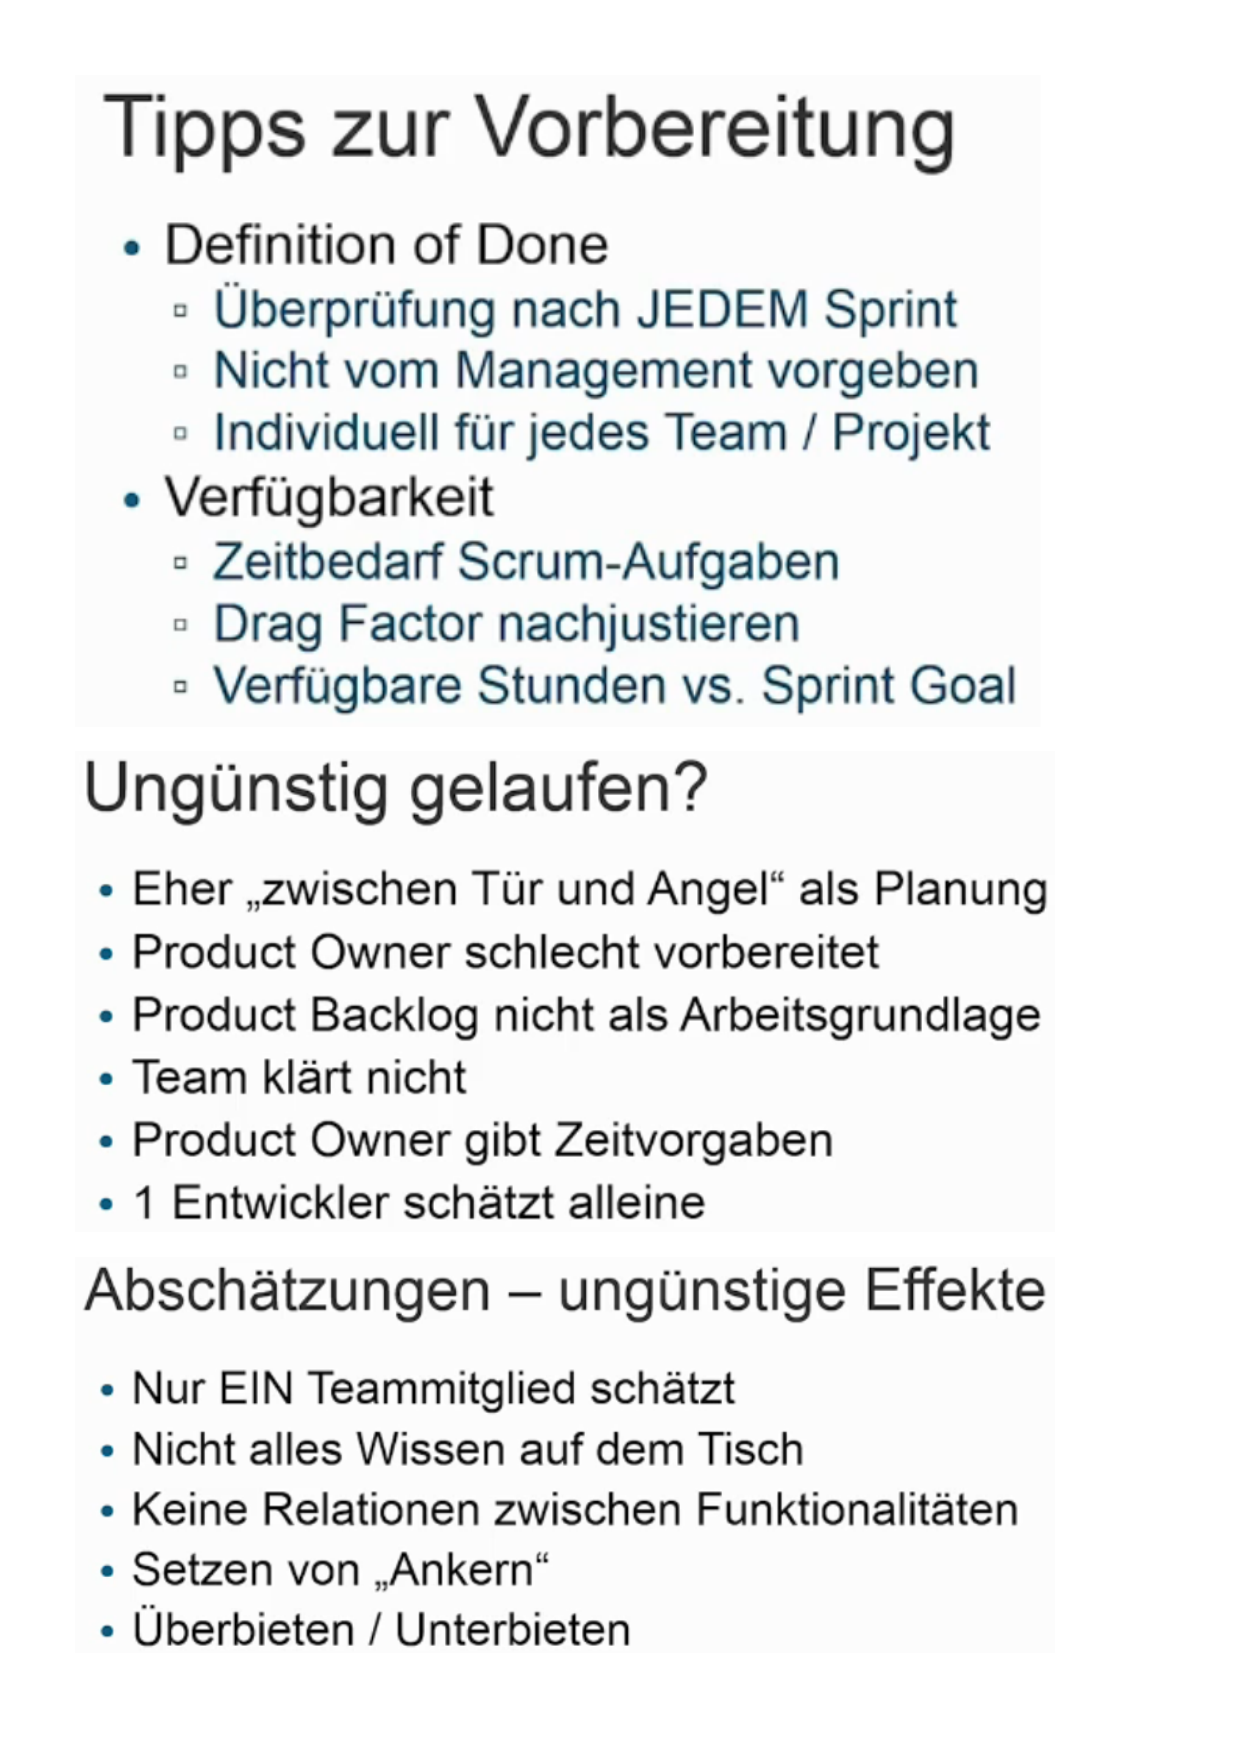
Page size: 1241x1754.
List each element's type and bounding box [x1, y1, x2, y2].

picture [75, 75, 1041, 727]
picture [75, 1257, 1055, 1653]
picture [75, 751, 1055, 1232]
